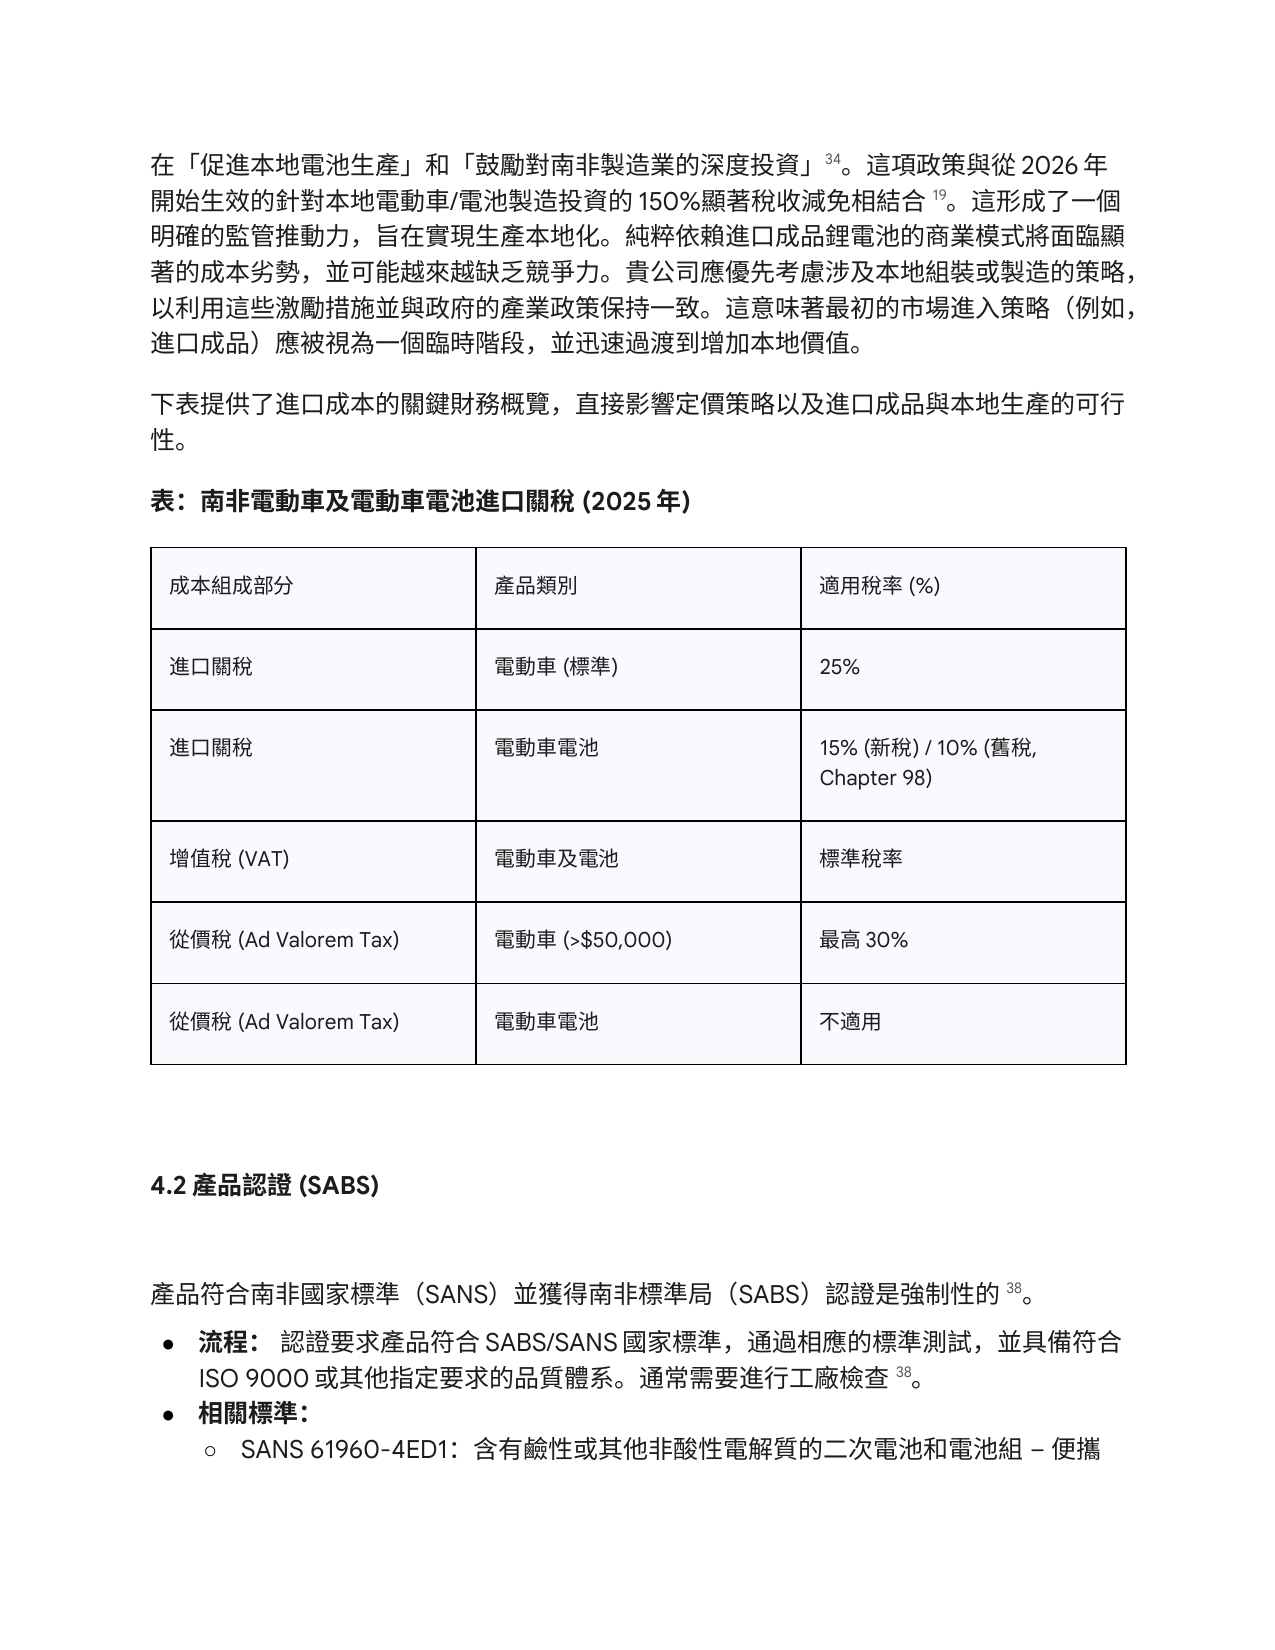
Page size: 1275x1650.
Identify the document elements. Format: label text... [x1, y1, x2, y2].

text 產品符合南非國家標準（SANS）並獲得南非標準局（SABS）認證是強制性的 38。 [150, 1279, 1125, 1310]
table_cell 從價稅 (Ad Valorem Tax) [152, 984, 475, 1064]
table_cell 進口關稅 [152, 711, 475, 820]
text 表：南非電動車及電動車電池進口關稅 (2025年) [150, 486, 1125, 517]
table_cell 最高30% [802, 903, 1125, 982]
text 下表提供了進口成本的關鍵財務概覽，直接影響定價策略以及進口成品與本地生產的可行性。 [150, 389, 1125, 456]
subtitle 4.2 產品認證 (SABS) [150, 1170, 1125, 1201]
list 相關標準： [161, 1399, 1125, 1430]
table_cell 標準稅率 [802, 822, 1125, 901]
table_cell 15% (新稅) / 10% (舊稅, Chapter 98) [802, 711, 1125, 820]
table_cell 25% [802, 630, 1125, 709]
table_header 適用稅率 (%) [802, 548, 1125, 628]
table_header 成本組成部分 [152, 548, 475, 628]
table_cell 不適用 [802, 984, 1125, 1064]
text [150, 150, 1125, 360]
list 流程： 認證要求產品符合SABS/SANS國家標準，通過相應的標準測試，並具備符合ISO 9000或其他指定要求的品質體系。通常需要進行工廠檢查 38。 [161, 1327, 1125, 1394]
table_cell 電動車 (標準) [477, 630, 800, 709]
table_cell 電動車 (>$50,000) [477, 903, 800, 982]
table_cell 增值稅 (VAT) [152, 822, 475, 901]
table_cell 進口關稅 [152, 630, 475, 709]
table_cell 電動車電池 [477, 711, 800, 820]
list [203, 1434, 1125, 1466]
table_cell 電動車電池 [477, 984, 800, 1064]
table_header 產品類別 [477, 548, 800, 628]
table_cell 從價稅 (Ad Valorem Tax) [152, 903, 475, 982]
table_cell 電動車及電池 [477, 822, 800, 901]
